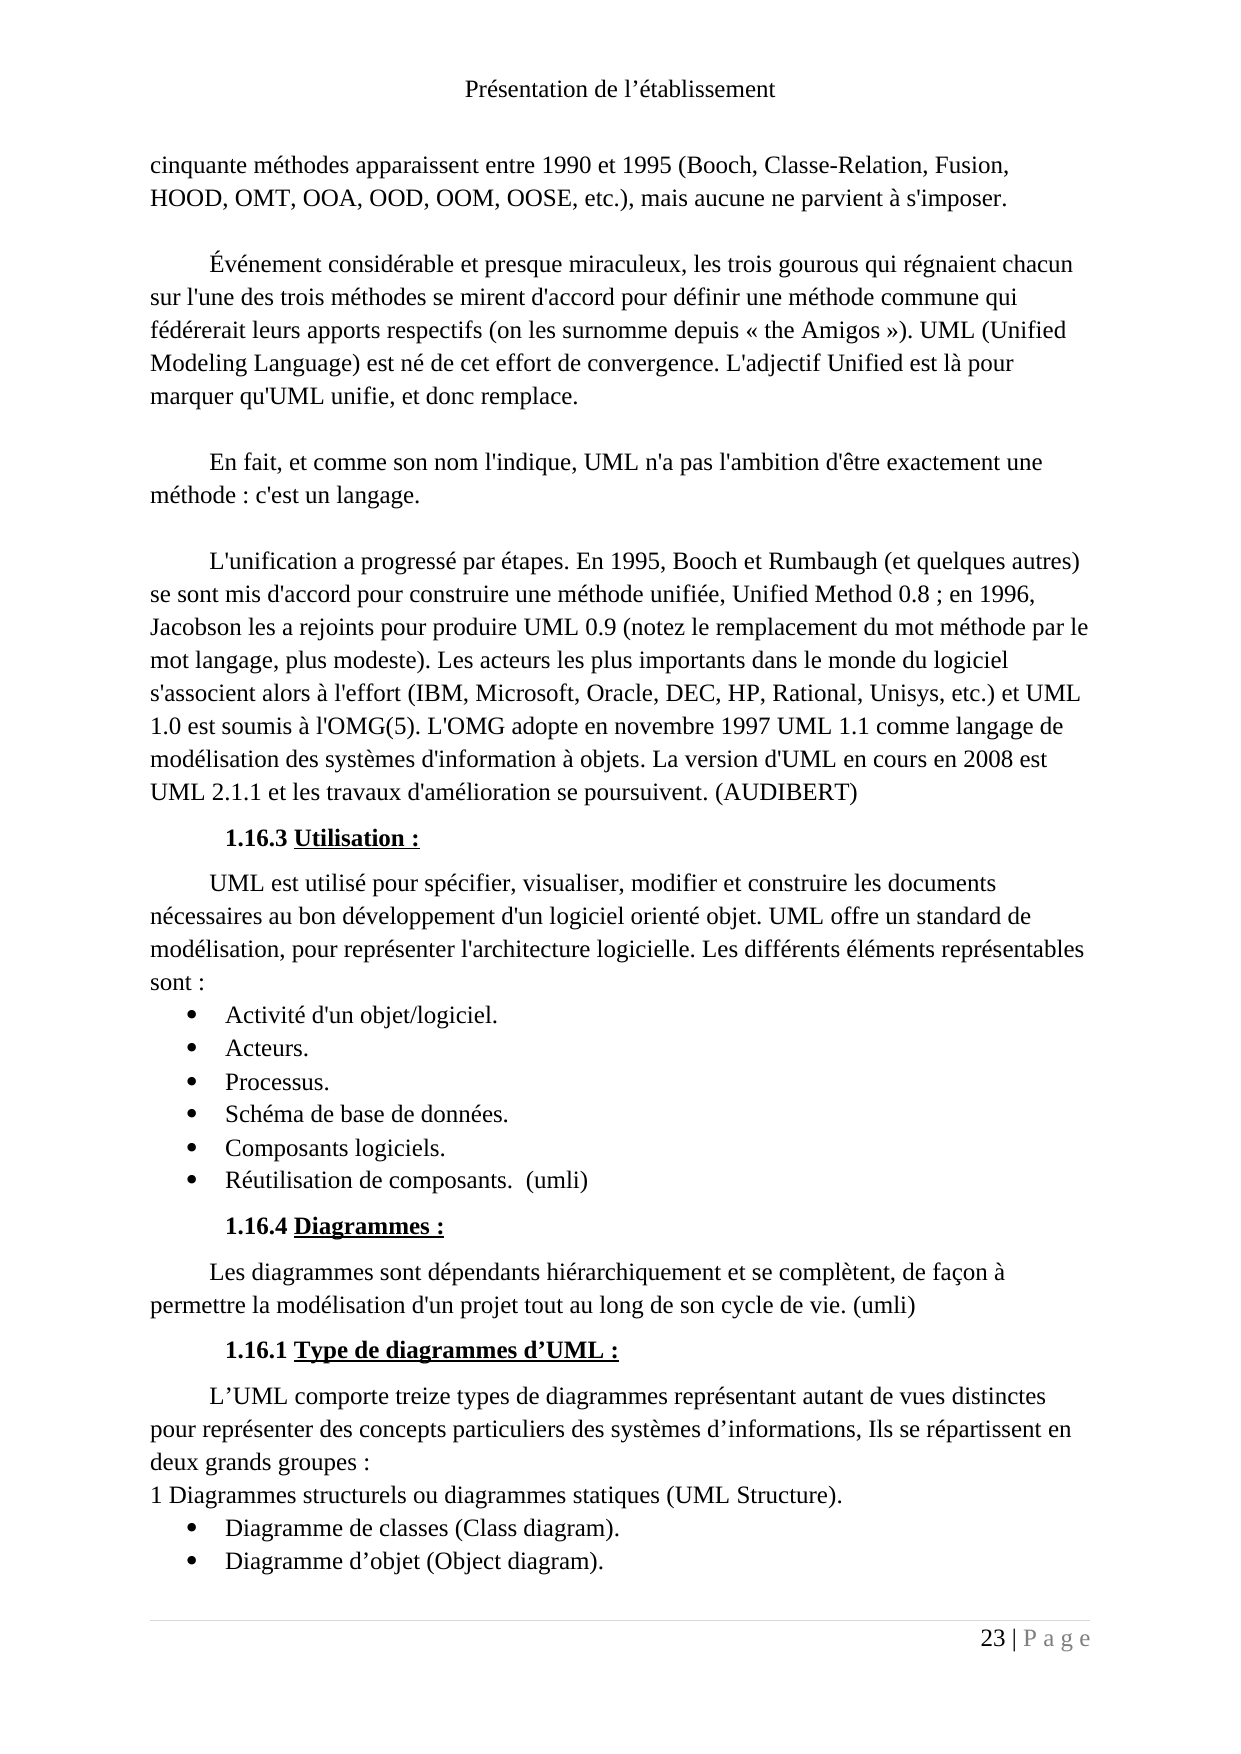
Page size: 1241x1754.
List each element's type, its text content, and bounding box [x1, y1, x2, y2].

text Diagrammes : [225, 1211, 1090, 1240]
list Diagramme de classes (Class diagram). [187, 1513, 1090, 1542]
list Processus. [187, 1067, 1090, 1095]
list Schéma de base de données. [187, 1099, 1090, 1128]
text 1 Diagrammes structurels ou diagrammes statiques (UML Structure). [150, 1480, 1090, 1508]
text L’UML comporte treize types de diagrammes représentant autant de vues distinctes pour représenter des concepts particuliers des systèmes d’informations, Ils se répartissent en deux grands groupes : [150, 1381, 1090, 1476]
text L'unification a progressé par étapes. En 1995, Booch et Rumbaugh (et quelques autres) se sont mis d'accord pour construire une méthode unifiée, Unified Method 0.8 ; en 1996, Jacobson les a rejoints pour produire UML 0.9 (notez le remplacement du mot méthode par le mot langage, plus modeste). Les acteurs les plus importants dans le monde du logiciel s'associent alors à l'effort (IBM, Microsoft, Oracle, DEC, HP, Rational, Unisys, etc.) et UML 1.0 est soumis à l'OMG(5). L'OMG adopte en novembre 1997 UML 1.1 comme langage de modélisation des systèmes d'information à objets. La version d'UML en cours en 2008 est UML 2.1.1 et les travaux d'amélioration se poursuivent. [150, 546, 1090, 806]
list Composants logiciels. [187, 1133, 1090, 1161]
list Acteurs. [187, 1033, 1090, 1062]
list Diagramme d’objet (Object diagram). [187, 1546, 1090, 1574]
list Activité d'un objet/logiciel. [187, 1001, 1090, 1029]
text UML est utilisé pour spécifier, visualiser, modifier et construire les documents nécessaires au bon développement d'un logiciel orienté objet. UML offre un standard de modélisation, pour représenter l'architecture logicielle. Les différents éléments représentables sont : [150, 868, 1090, 996]
text Événement considérable et presque miraculeux, les trois gourous qui régnaient chacun sur l'une des trois méthodes se mirent d'accord pour définir une méthode commune qui fédérerait leurs apports respectifs (on les surnomme depuis « the Amigos »). UML (Unified Modeling Language) est né de cet effort de convergence. L'adjectif Unified est là pour marquer qu'UML unifie, et donc remplace. [150, 249, 1090, 410]
subtitle Type de diagrammes d’UML : [225, 1335, 1090, 1364]
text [150, 150, 1090, 212]
text Utilisation : [225, 823, 1090, 852]
text Les diagrammes sont dépendants hiérarchiquement et se complètent, de façon à permettre la modélisation d'un projet tout au long de son cycle de vie. [150, 1257, 1090, 1318]
text En fait, et comme son nom l'indique, UML n'a pas l'ambition d'être exactement une méthode : c'est un langage. [150, 447, 1090, 509]
list Réutilisation de composants. [187, 1166, 1090, 1194]
